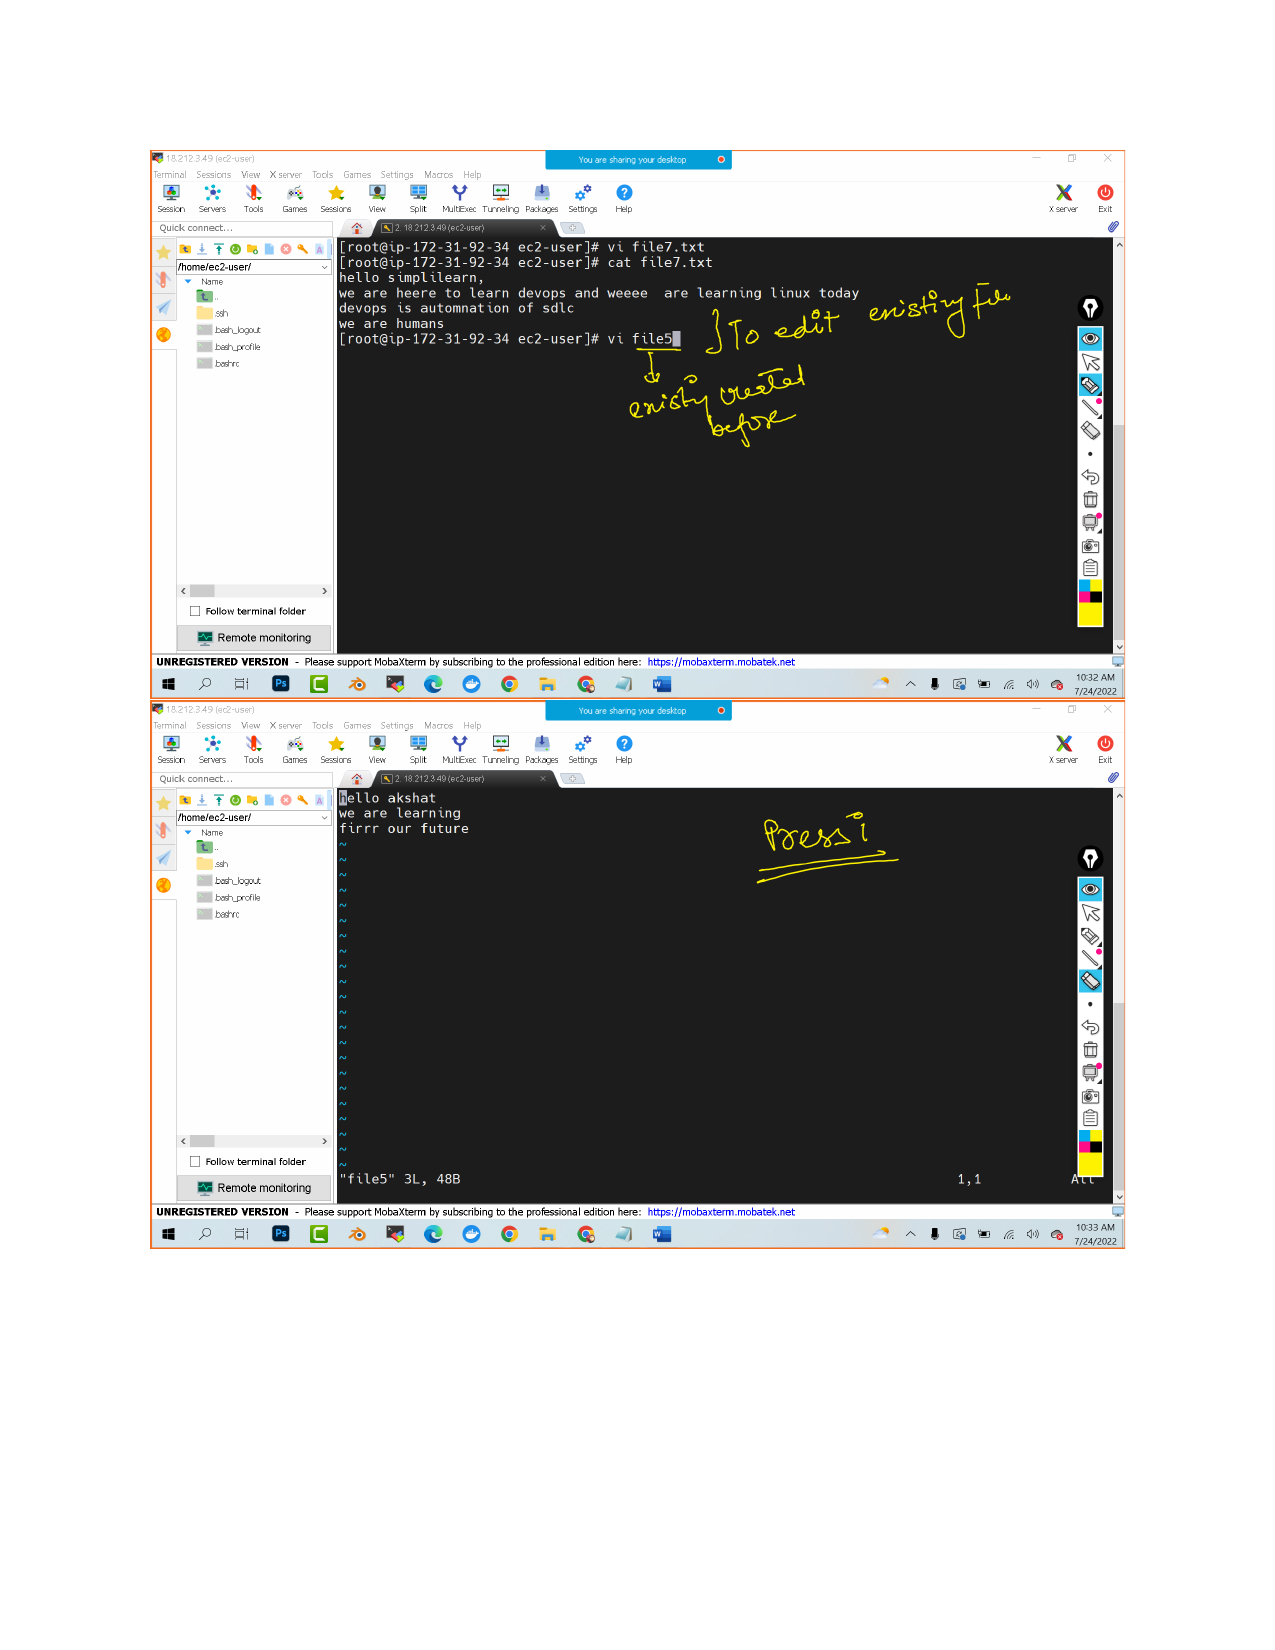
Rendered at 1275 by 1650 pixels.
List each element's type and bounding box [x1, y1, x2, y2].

picture [150, 150, 1125, 699]
picture [150, 700, 1125, 1249]
